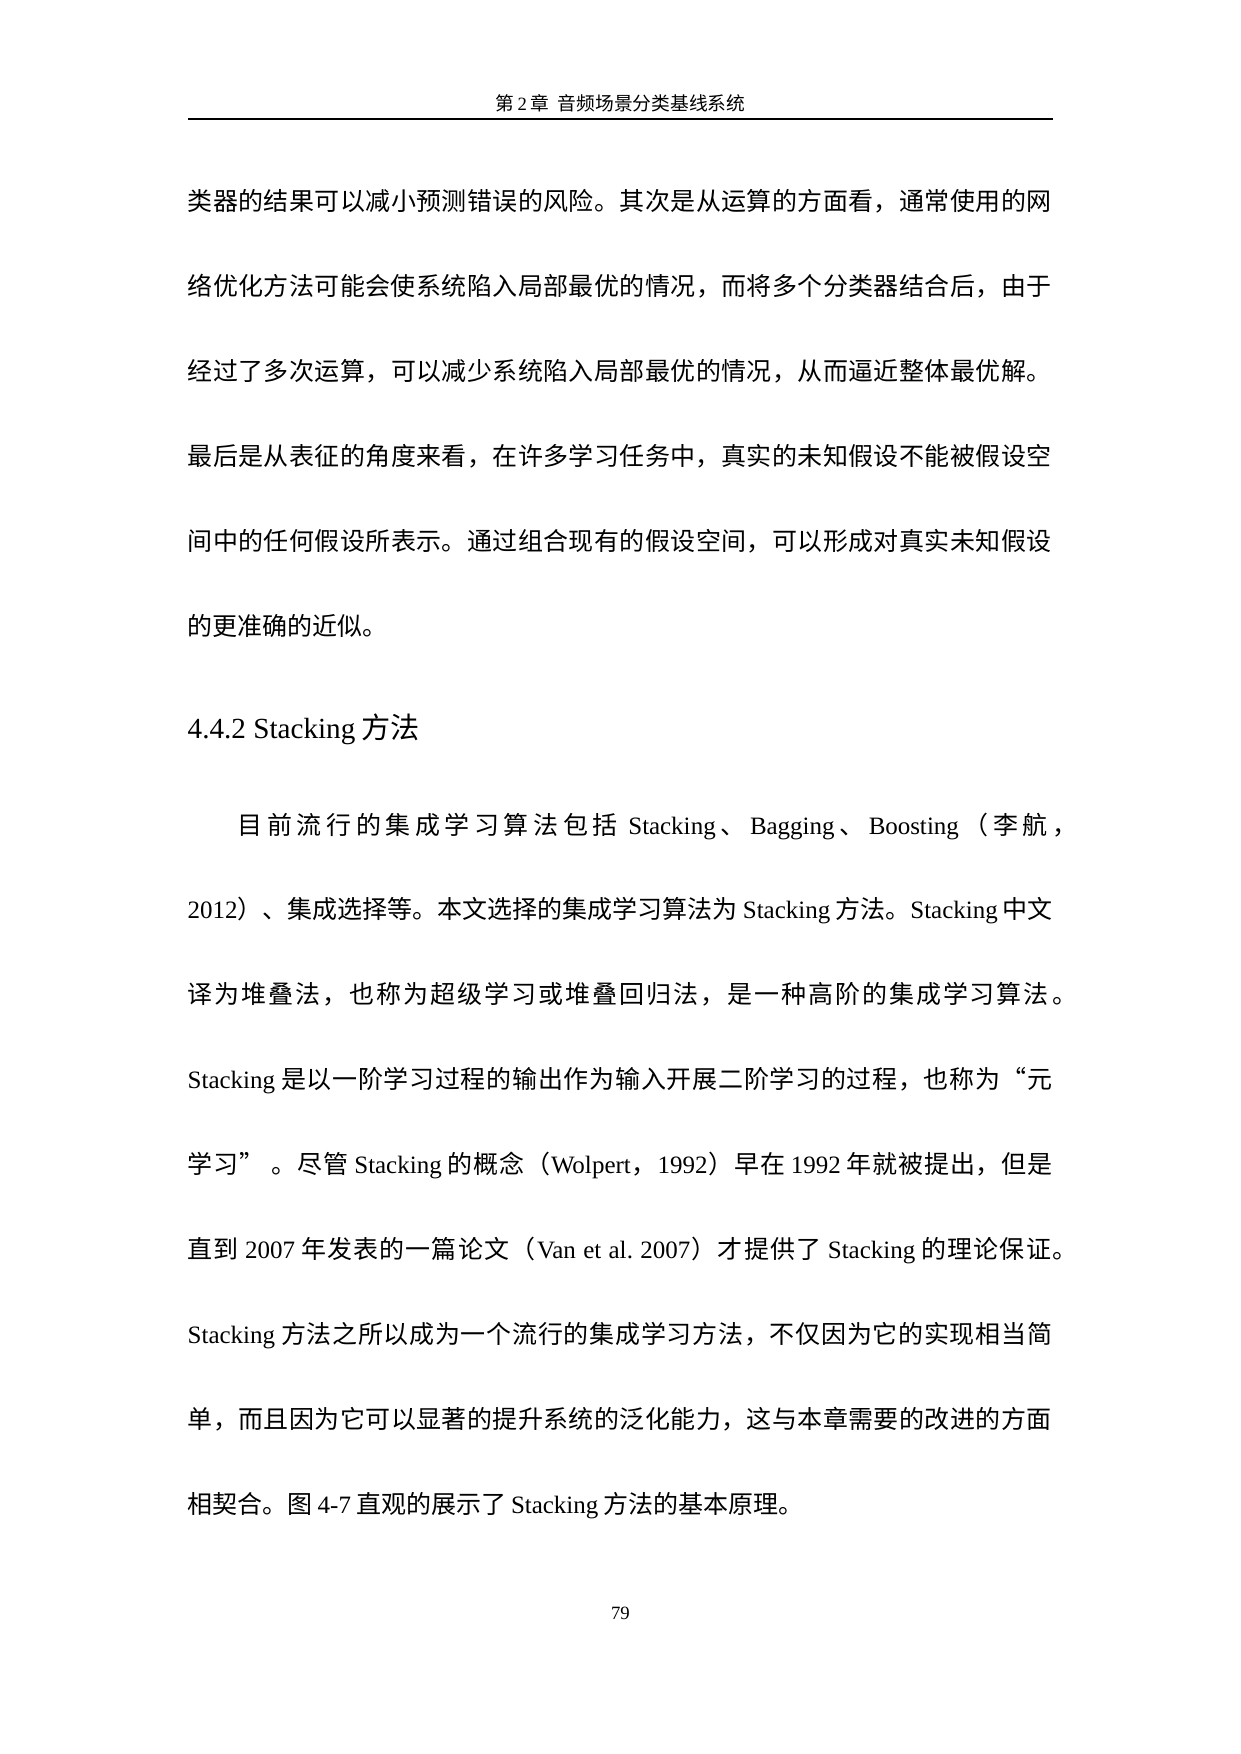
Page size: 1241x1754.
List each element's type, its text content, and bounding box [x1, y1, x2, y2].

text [187, 166, 1053, 658]
text 目前流行的集成学习算法包括Stacking、Bagging、Boosting（李航，2012）、集成选择等。本文选择的集成学习算法为Stacking方法。Stacking中文译为堆叠法，也称为超级学习或堆叠回归法，是一种高阶的集成学习算法。Stacking是以一阶学习过程的输出作为输入开展二阶学习的过程，也称为“元学习” 。尽管Stacking的概念（Wolpert，1992）早在1992年就被提出，但是直到2007年发表的一篇论文（Van et al. 2007）才提供了Stacking的理论保证。Stacking方法之所以成为一个流行的集成学习方法，不仅因为它的实现相当简单，而且因为它可以显著的提升系统的泛化能力，这与本章需要的改进的方面相契合。图4-7直观的展示了Stacking方法的基本原理。 [187, 789, 1053, 1536]
subtitle 4.4.2 Stacking方法 [187, 692, 1053, 760]
